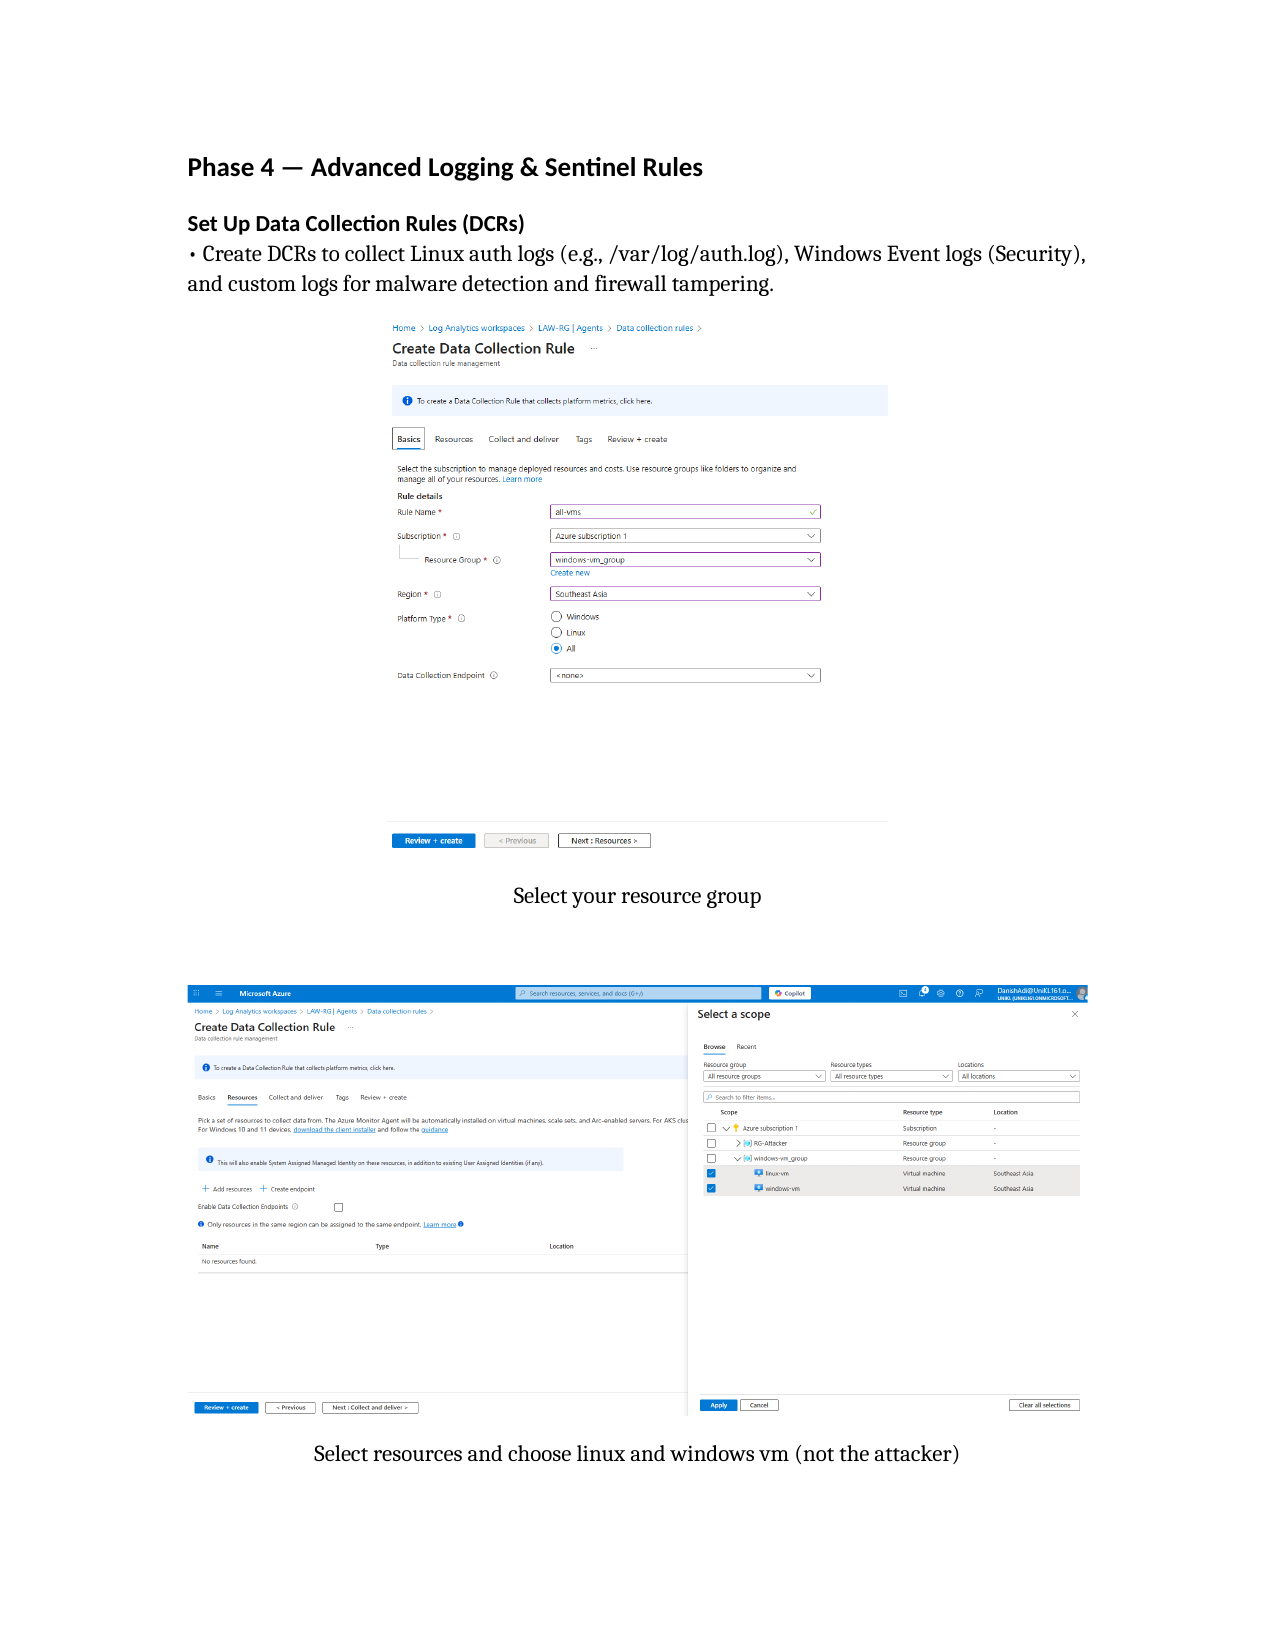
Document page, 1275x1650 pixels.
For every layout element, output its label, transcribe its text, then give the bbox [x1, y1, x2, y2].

text Select your resource group [187, 883, 1087, 909]
subtitle Phase 4 — Advanced Logging & Sentinel Rules [187, 150, 1087, 183]
text Select resources and choose linux and windows vm (not the attacker) [187, 1440, 1087, 1467]
subtitle Set Up Data Collection Rules (DCRs) [187, 209, 1087, 237]
text • Create DCRs to collect Linux auth logs (e.g., /var/log/auth.log), Windows Event logs (Security), and custom logs for malware detection and firewall tampering. [187, 241, 1087, 297]
picture [387, 322, 888, 859]
picture [187, 985, 1088, 1416]
